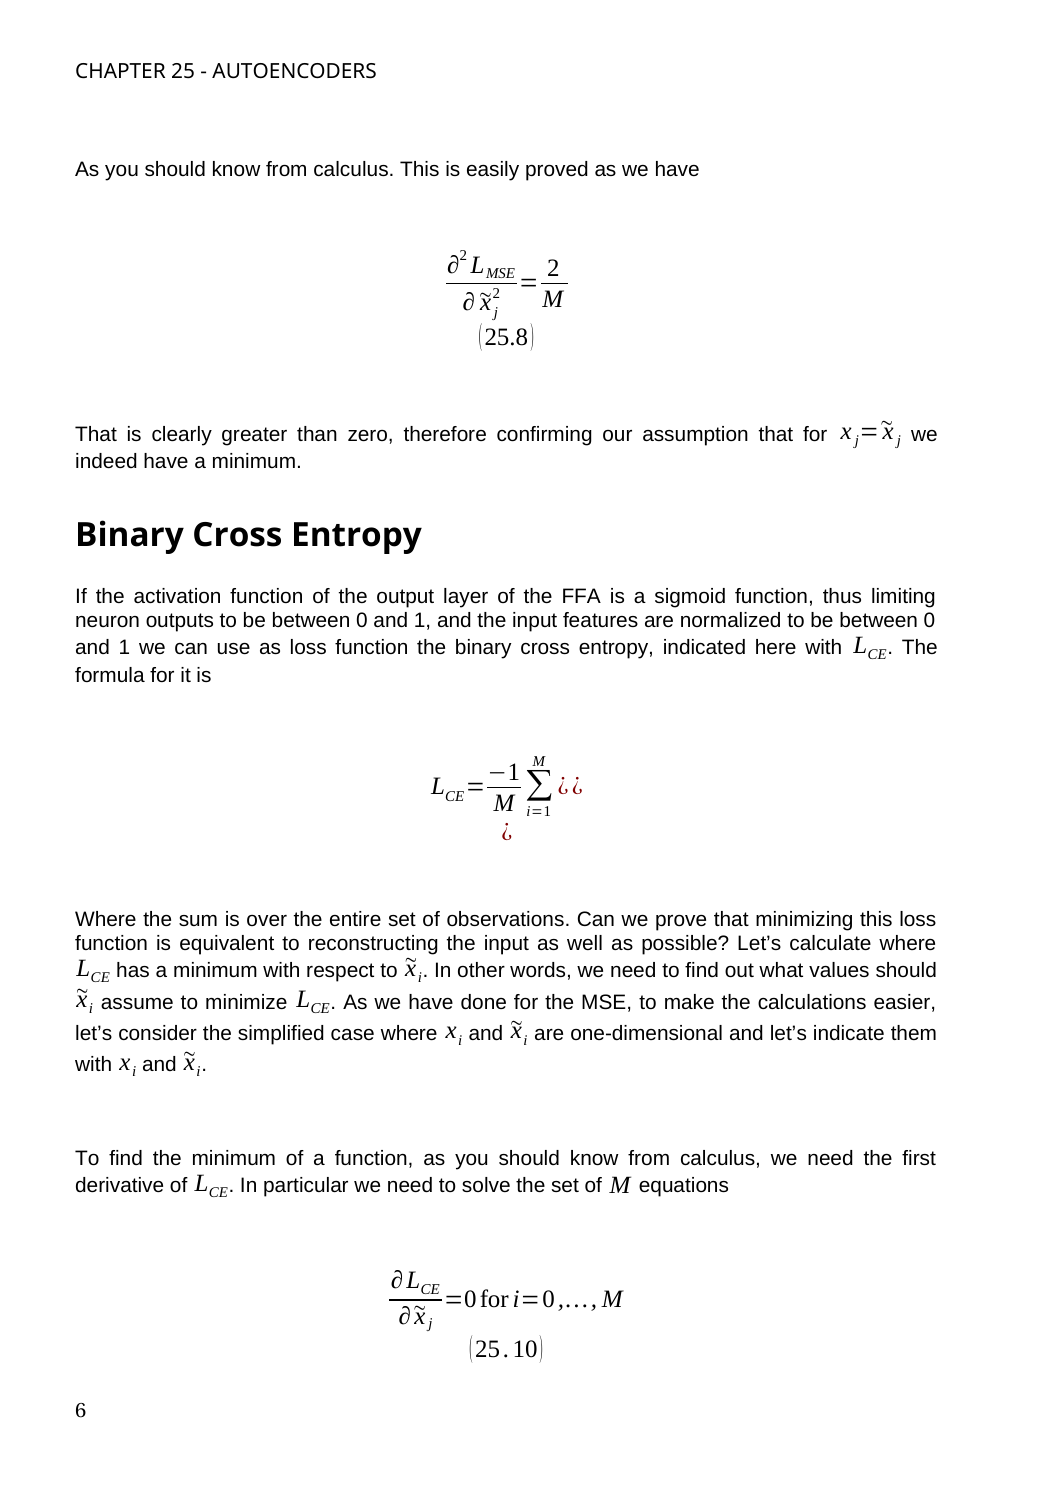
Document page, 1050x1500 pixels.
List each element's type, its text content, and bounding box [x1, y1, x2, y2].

subtitle Binary Cross Entropy [75, 511, 937, 556]
text That is clearly greater than zero, therefore confirming our assumption that for we indeed have a minimum. [75, 418, 937, 473]
text As you should know from calculus. This is easily proved as we have [75, 157, 937, 181]
text If the activation function of the output layer of the FFA is a sigmoid function, thus limiting neuron outputs to be between 0 and 1, and the input features are normalized to be between 0 and 1 we can use as loss function the binary cross entropy, indicated here with . The formula for it is [75, 584, 937, 687]
text To find the minimum of a function, as you should know from calculus, we need the first derivative of . In particular we need to solve the set of equations [75, 1146, 937, 1201]
text Where the sum is over the entire set of observations. Can we prove that minimizing this loss function is equivalent to reconstructing the input as well as possible? Let’s calculate where has a minimum with respect to . In other words, we need to find out what values should assume to minimize . As we have done for the MSE, to make the calculations easier, let’s consider the simplified case where and are one-dimensional and let’s indicate them with and . [75, 907, 937, 1080]
